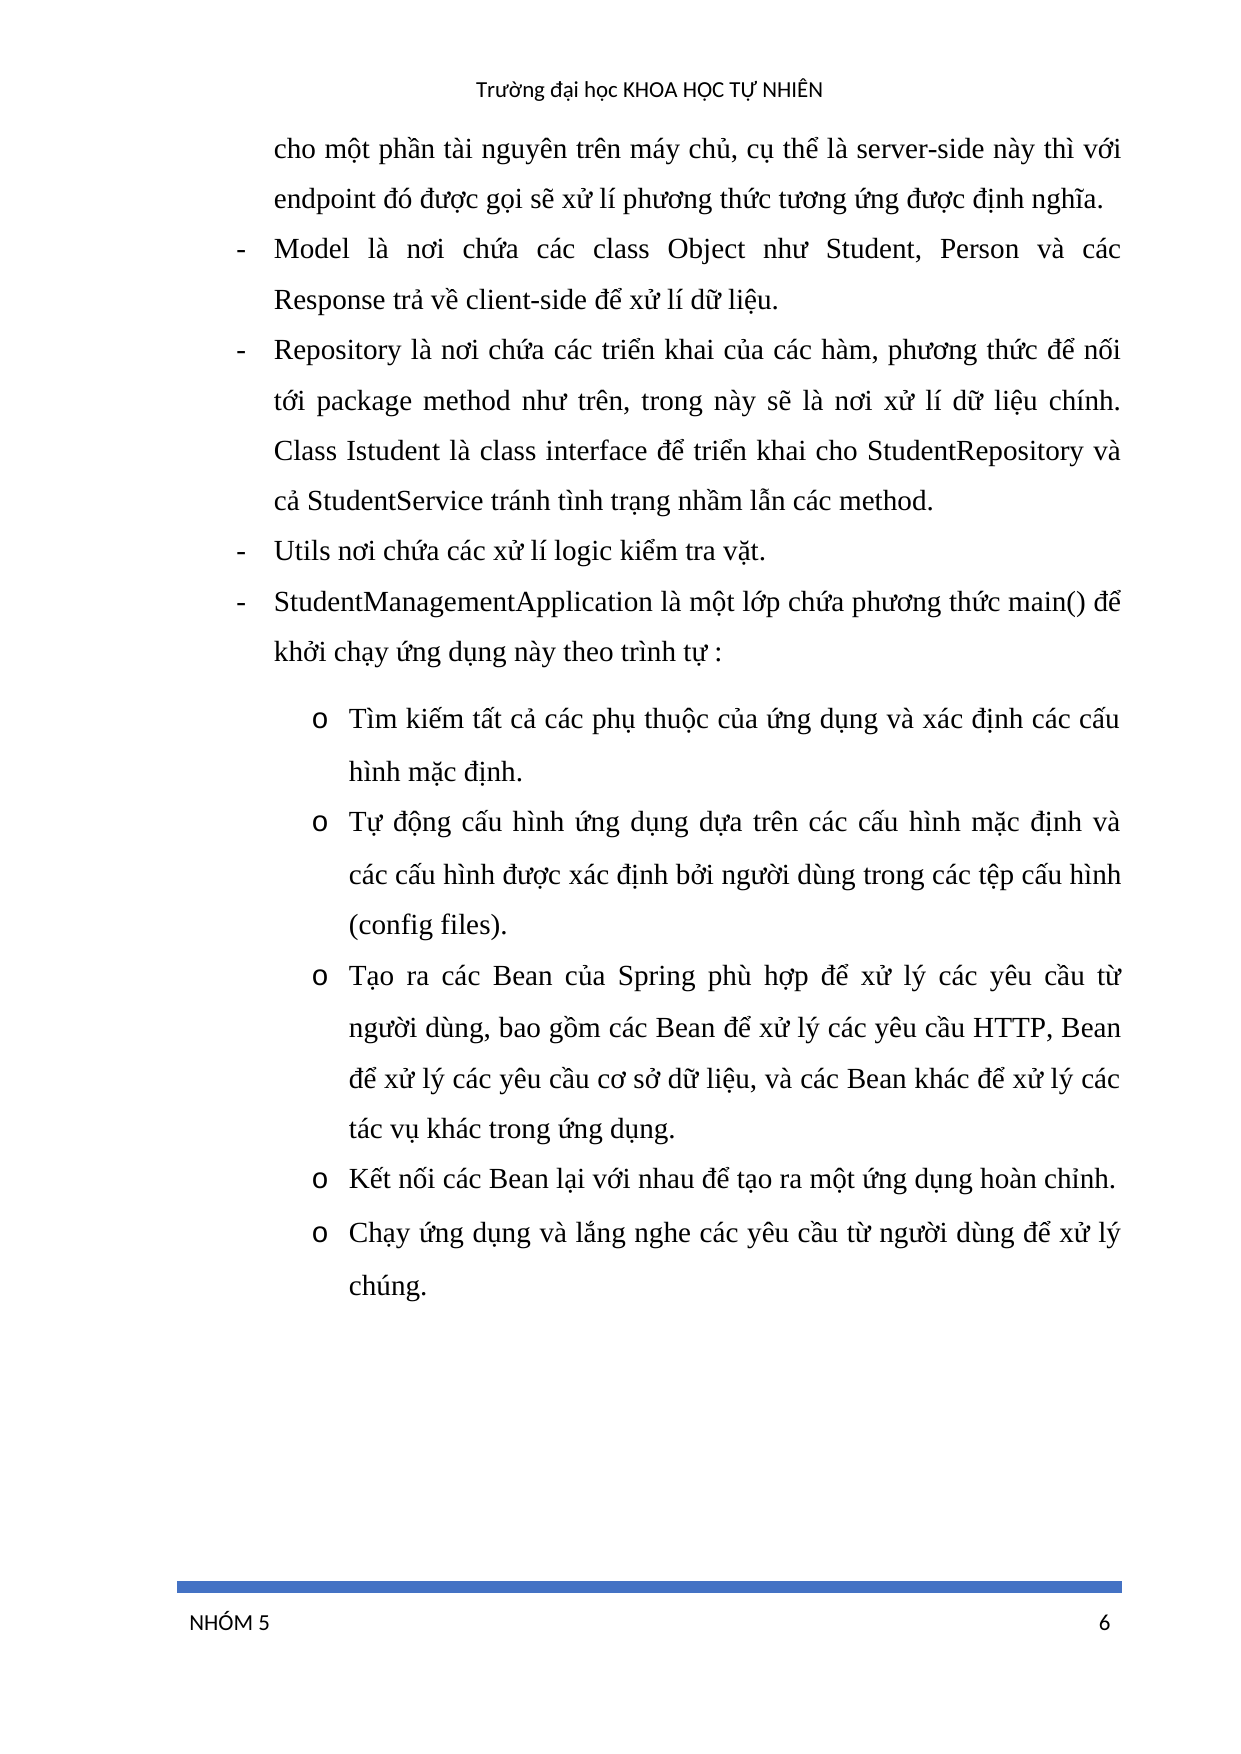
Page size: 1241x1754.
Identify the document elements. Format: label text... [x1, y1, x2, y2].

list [236, 131, 1122, 215]
list Kết nối các Bean lại với nhau để tạo ra một ứng dụng hoàn chỉnh. [311, 1161, 1122, 1197]
list Tự động cấu hình ứng dụng dựa trên các cấu hình mặc định và các cấu hình được xác định bởi người dùng trong các tệp cấu hình (config files). [311, 804, 1122, 941]
list Model là nơi chứa các class Object như Student, Person và các Response trả về client-side để xử lí dữ liệu. [236, 232, 1122, 316]
list StudentManagementApplication là một lớp chứa phương thức main() để khởi chạy ứng dụng này theo trình tự : [236, 584, 1122, 668]
list Tạo ra các Bean của Spring phù hợp để xử lý các yêu cầu từ người dùng, bao gồm các Bean để xử lý các yêu cầu HTTP, Bean để xử lý các yêu cầu cơ sở dữ liệu, và các Bean khác để xử lý các tác vụ khác trong ứng dụng. [311, 958, 1122, 1145]
list Chạy ứng dụng và lắng nghe các yêu cầu từ người dùng để xử lý chúng. [311, 1216, 1122, 1302]
list Utils nơi chứa các xử lí logic kiểm tra vặt. [236, 533, 1122, 567]
list Repository là nơi chứa các triển khai của các hàm, phương thức để nối tới package method như trên, trong này sẽ là nơi xử lí dữ liệu chính. Class Istudent là class interface để triển khai cho StudentRepository và cả StudentService tránh tình trạng nhầm lẫn các method. [236, 332, 1122, 517]
list Tìm kiếm tất cả các phụ thuộc của ứng dụng và xác định các cấu hình mặc định. [311, 701, 1122, 787]
